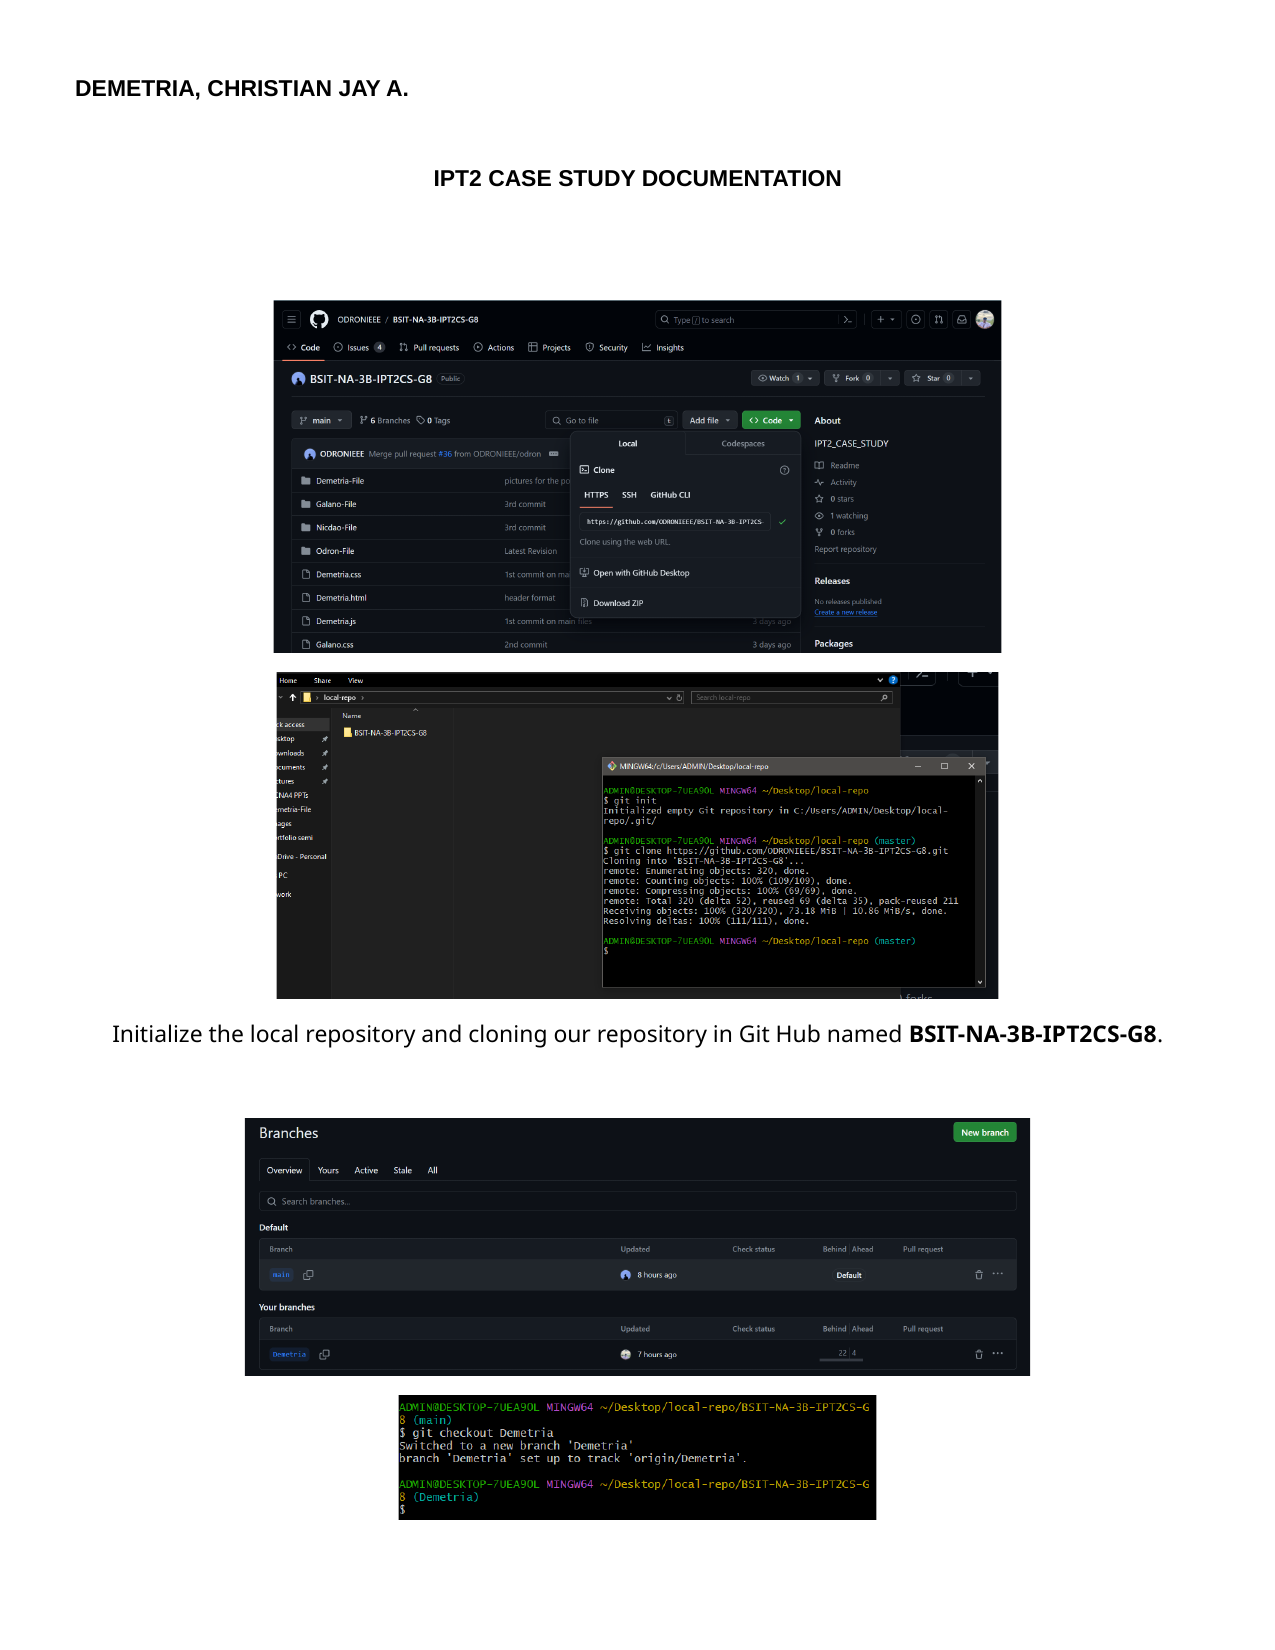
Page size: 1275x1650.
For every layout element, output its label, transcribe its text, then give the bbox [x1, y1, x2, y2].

picture [244, 1118, 1031, 1376]
text DEMETRIA, CHRISTIAN JAY A. [75, 75, 1200, 101]
text IPT2 CASE STUDY DOCUMENTATION [75, 165, 1200, 192]
text Initialize the local repository and cloning our repository in Git Hub named BSIT-NA-3B-IPT2CS-G8. [75, 1018, 1200, 1049]
picture [276, 672, 999, 999]
picture [398, 1395, 877, 1520]
picture [273, 300, 1002, 653]
